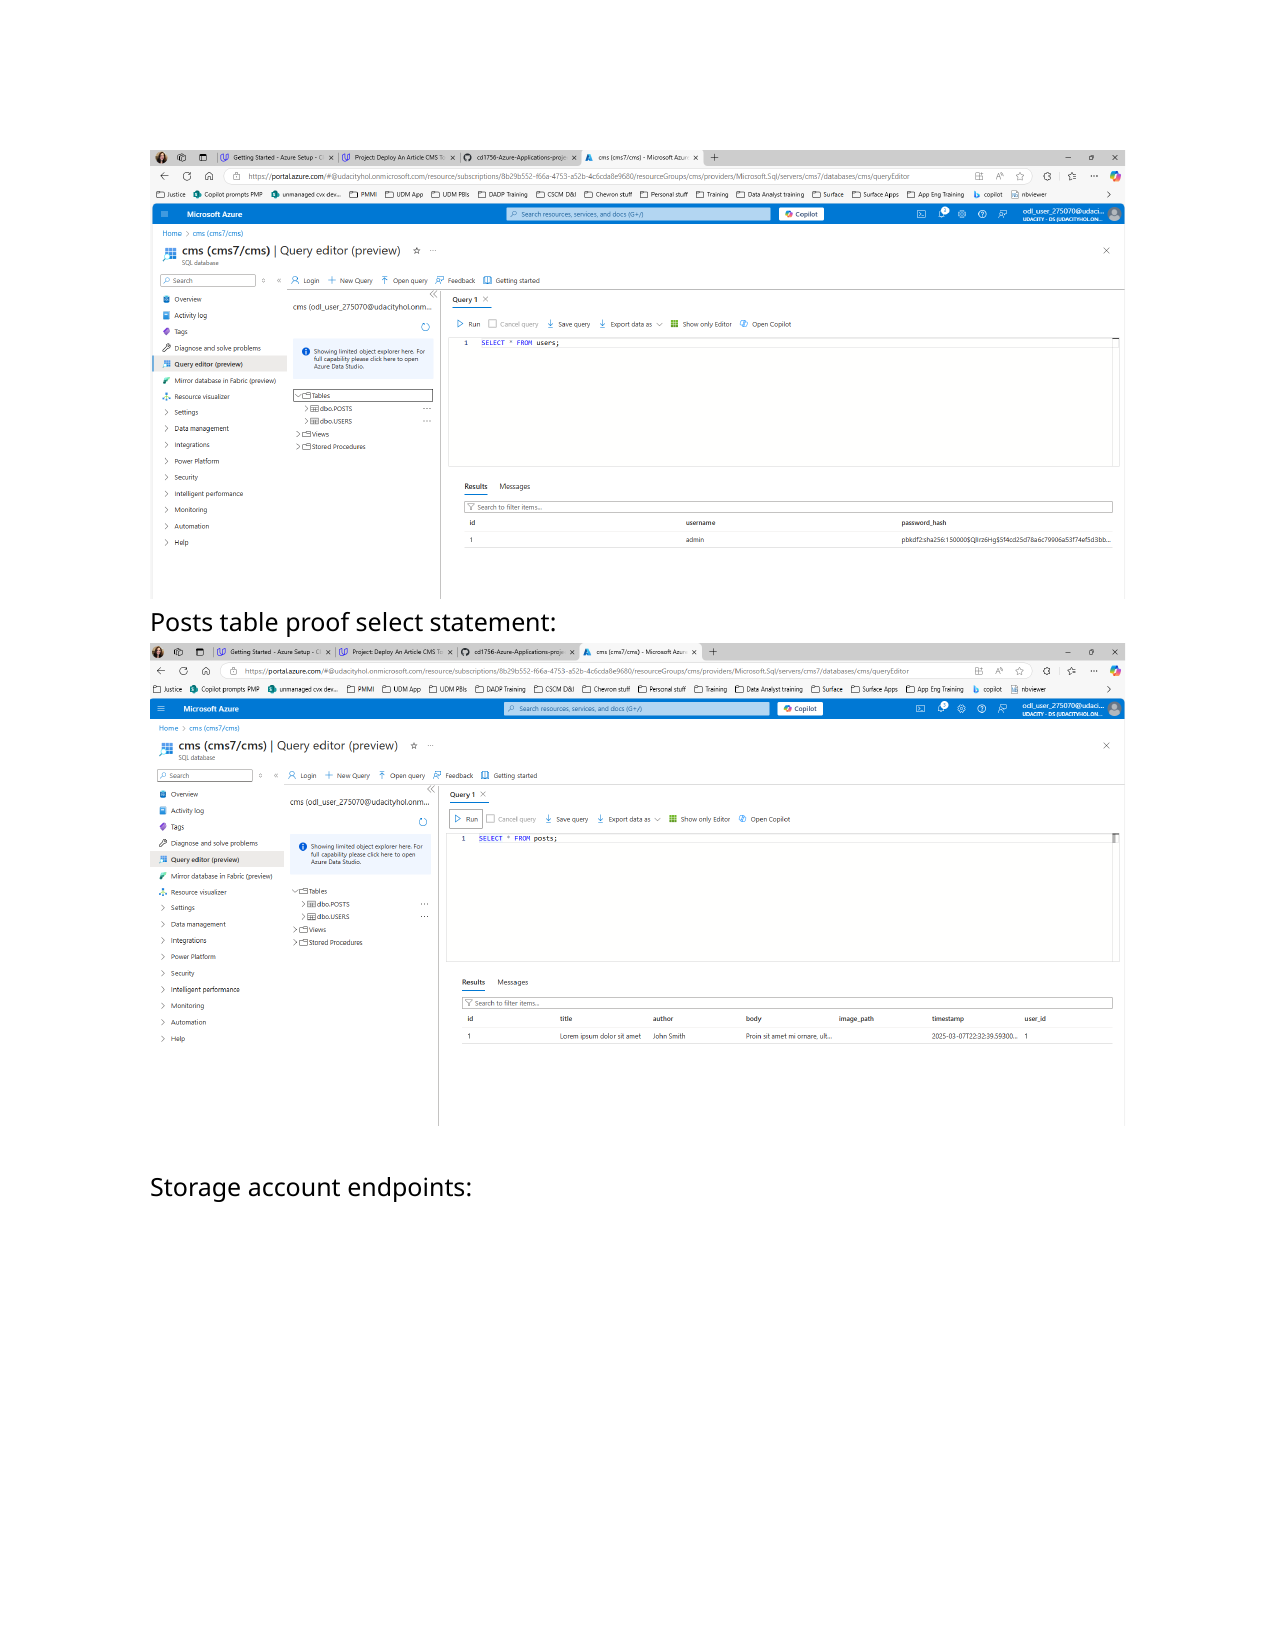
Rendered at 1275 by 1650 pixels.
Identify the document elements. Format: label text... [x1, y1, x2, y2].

text Posts table proof select statement: [150, 604, 1125, 638]
picture [150, 150, 1125, 599]
text Storage account endpoints: [150, 1169, 1125, 1203]
picture [150, 643, 1125, 1126]
